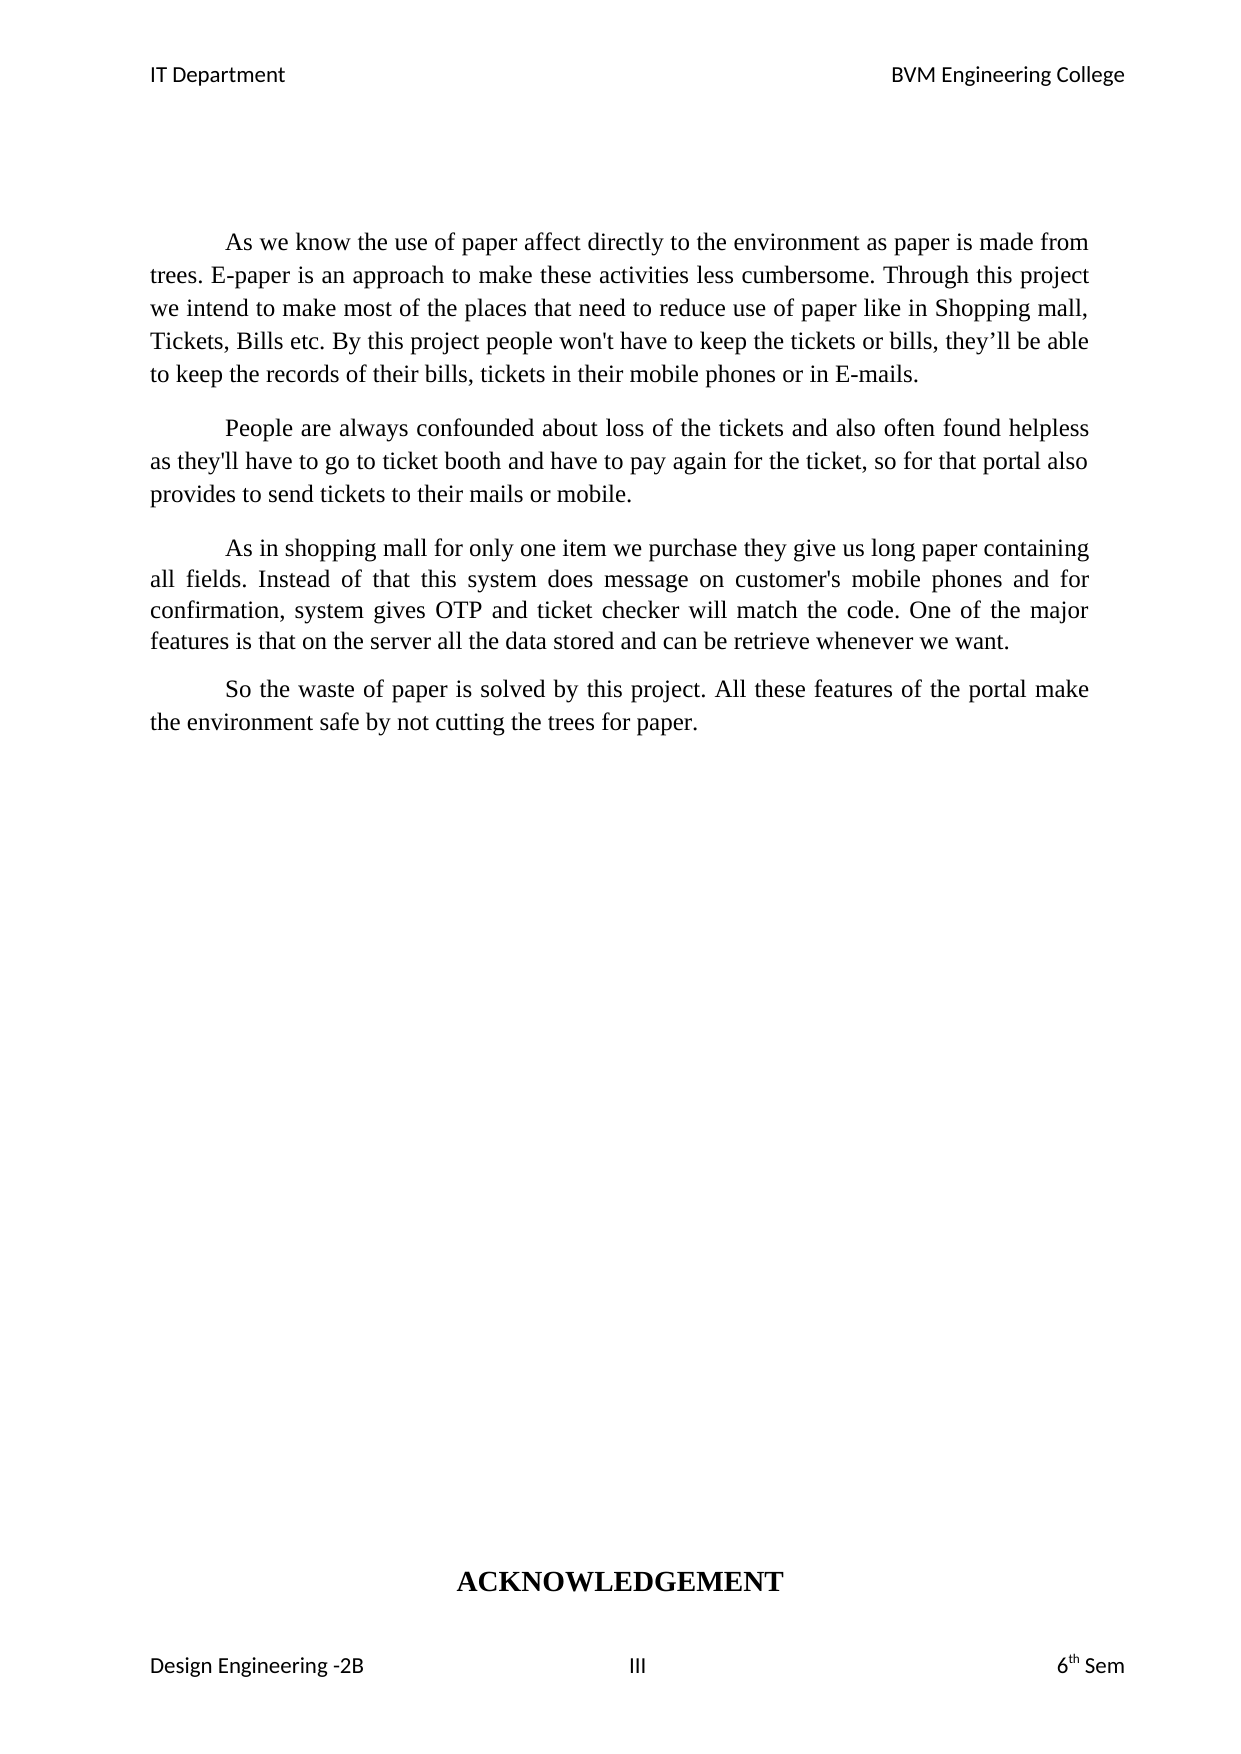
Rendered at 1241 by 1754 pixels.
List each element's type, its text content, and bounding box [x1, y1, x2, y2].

text So the waste of paper is solved by this project. All these features of the portal make the environment safe by not cutting the trees for paper. [150, 674, 1090, 736]
text As we know the use of paper affect directly to the environment as paper is made from trees. E-paper is an approach to make these activities less cumbersome. Through this project we intend to make most of the places that need to reduce use of paper like in Shopping mall, Tickets, Bills etc. By this project people won't have to keep the tickets or bills, they’ll be able to keep the records of their bills, tickets in their mobile phones or in E-mails. [150, 227, 1090, 388]
text ACKNOWLEDGEMENT [150, 1564, 1090, 1598]
text As in shopping mall for only one item we purchase they give us long paper containing all fields. Instead of that this system does message on customer's mobile phones and for confirmation, system gives OTP and ticket checker will match the code. One of the major features is that on the server all the data stored and can be retrieve whenever we want. [150, 533, 1090, 655]
text People are always confounded about loss of the tickets and also often found helpless as they'll have to go to ticket booth and have to pay again for the ticket, so for that portal also provides to send tickets to their mails or mobile. [150, 413, 1090, 508]
